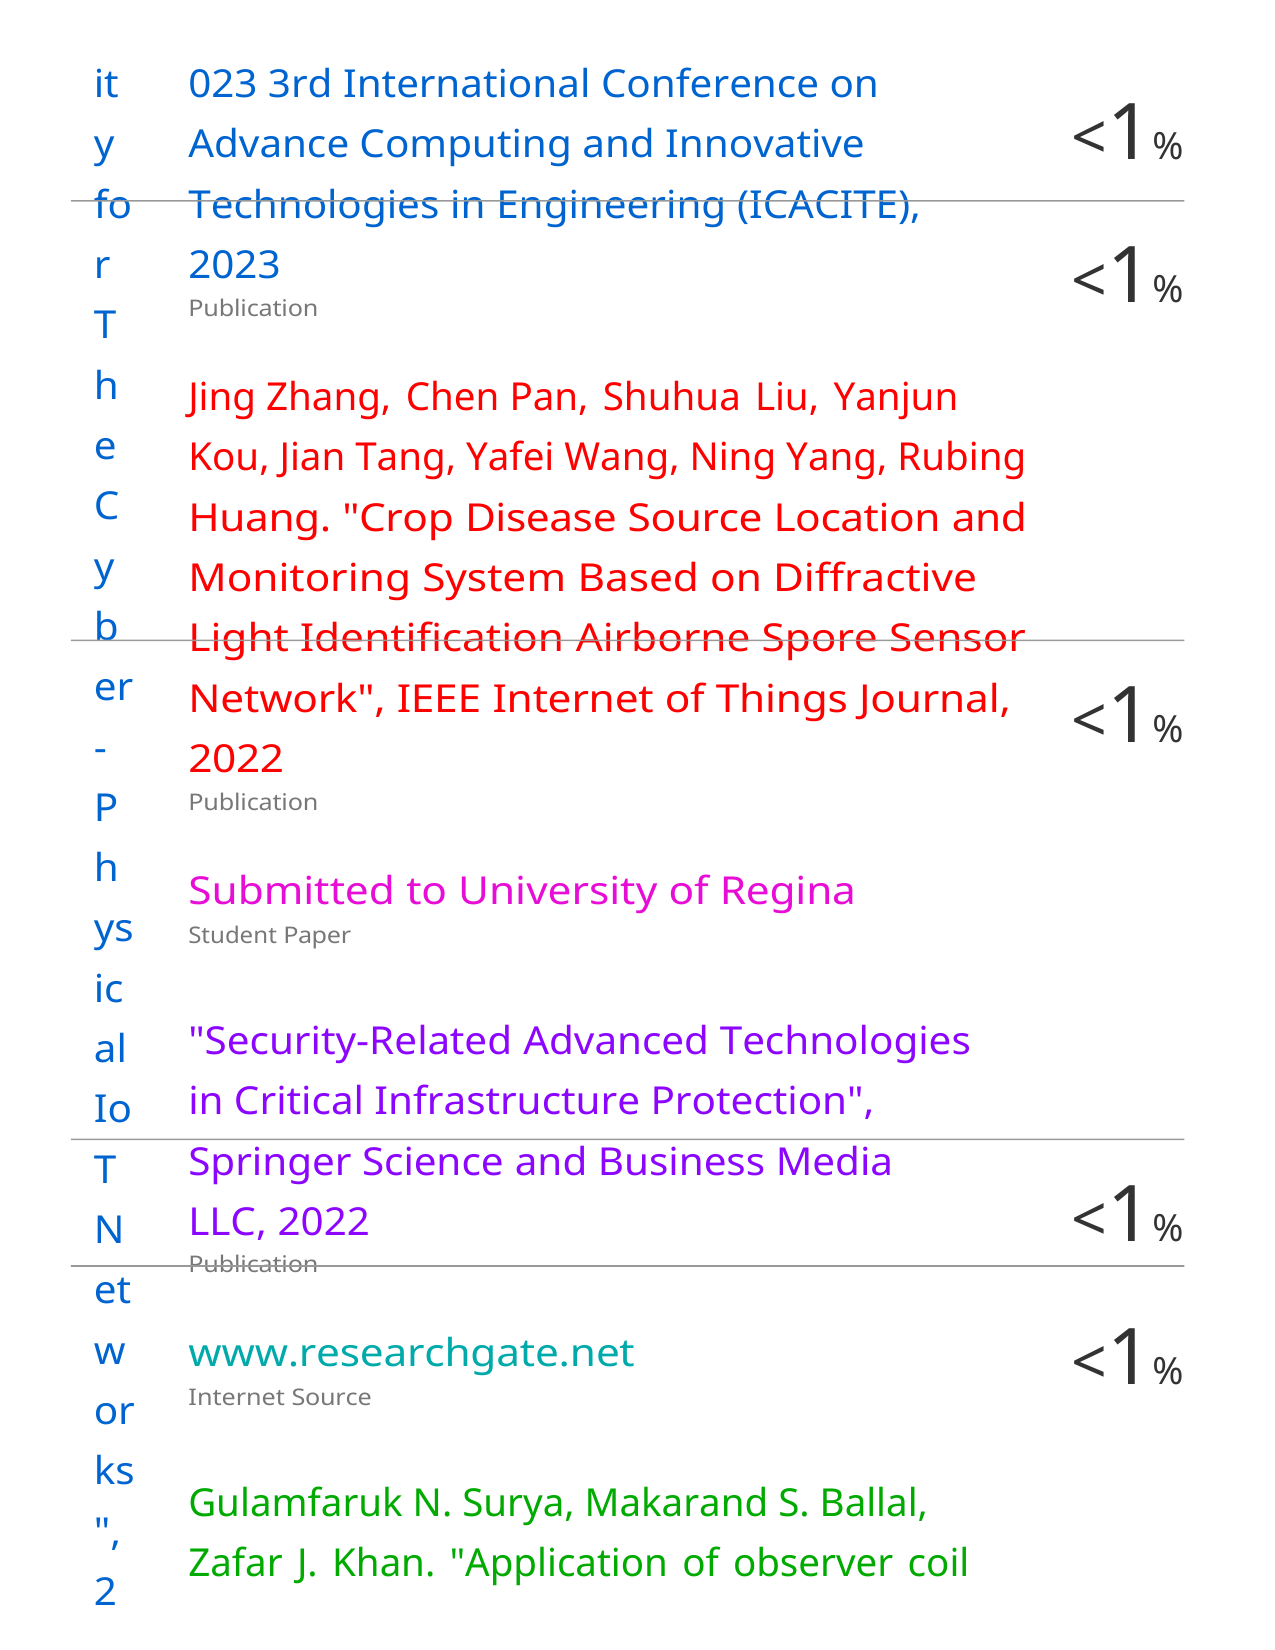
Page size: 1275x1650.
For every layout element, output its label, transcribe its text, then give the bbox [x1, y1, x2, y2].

text Jing Zhang, Chen Pan, Shuhua Liu, Yanjun Kou, Jian Tang, Yafei Wang, Ning Yang, Rubing Huang. "Crop Disease Source Location and Monitoring System Based on Diffractive Light Identification Airborne Spore Sensor Network", IEEE Internet of Things Journal, 2022 [188, 369, 1028, 639]
text <1% [1072, 658, 1196, 765]
text "Security-Related Advanced Technologies in Critical Infrastructure Protection", Springer Science and Business Media LLC, 2022 [188, 1013, 981, 1138]
text Gulamfaruk N. Surya, Makarand S. Ballal, Zafar J. Khan. "Application of observer coil [188, 1475, 981, 1588]
text <1% [1072, 219, 1196, 326]
text www.researchgate.net [188, 1325, 1033, 1378]
text Publication [188, 791, 1033, 815]
text Submitted to University of Regina [188, 863, 1033, 916]
text "Security-Related Advanced Technologies in Critical Infrastructure Protection", Springer Science and Business Media LLC, 2022 [188, 1141, 981, 1246]
text <1% [1072, 1157, 1196, 1264]
text <1% [1072, 76, 1196, 182]
text <1% [1072, 1301, 1196, 1407]
text Publication [188, 297, 1033, 321]
text Student Paper [188, 919, 1033, 950]
text Jing Zhang, Chen Pan, Shuhua Liu, Yanjun Kou, Jian Tang, Yafei Wang, Ning Yang, Rubing Huang. "Crop Disease Source Location and Monitoring System Based on Diffractive Light Identification Airborne Spore Sensor Network", IEEE Internet of Things Journal, 2022 [188, 642, 1028, 784]
text Internet Source [188, 1381, 1033, 1412]
